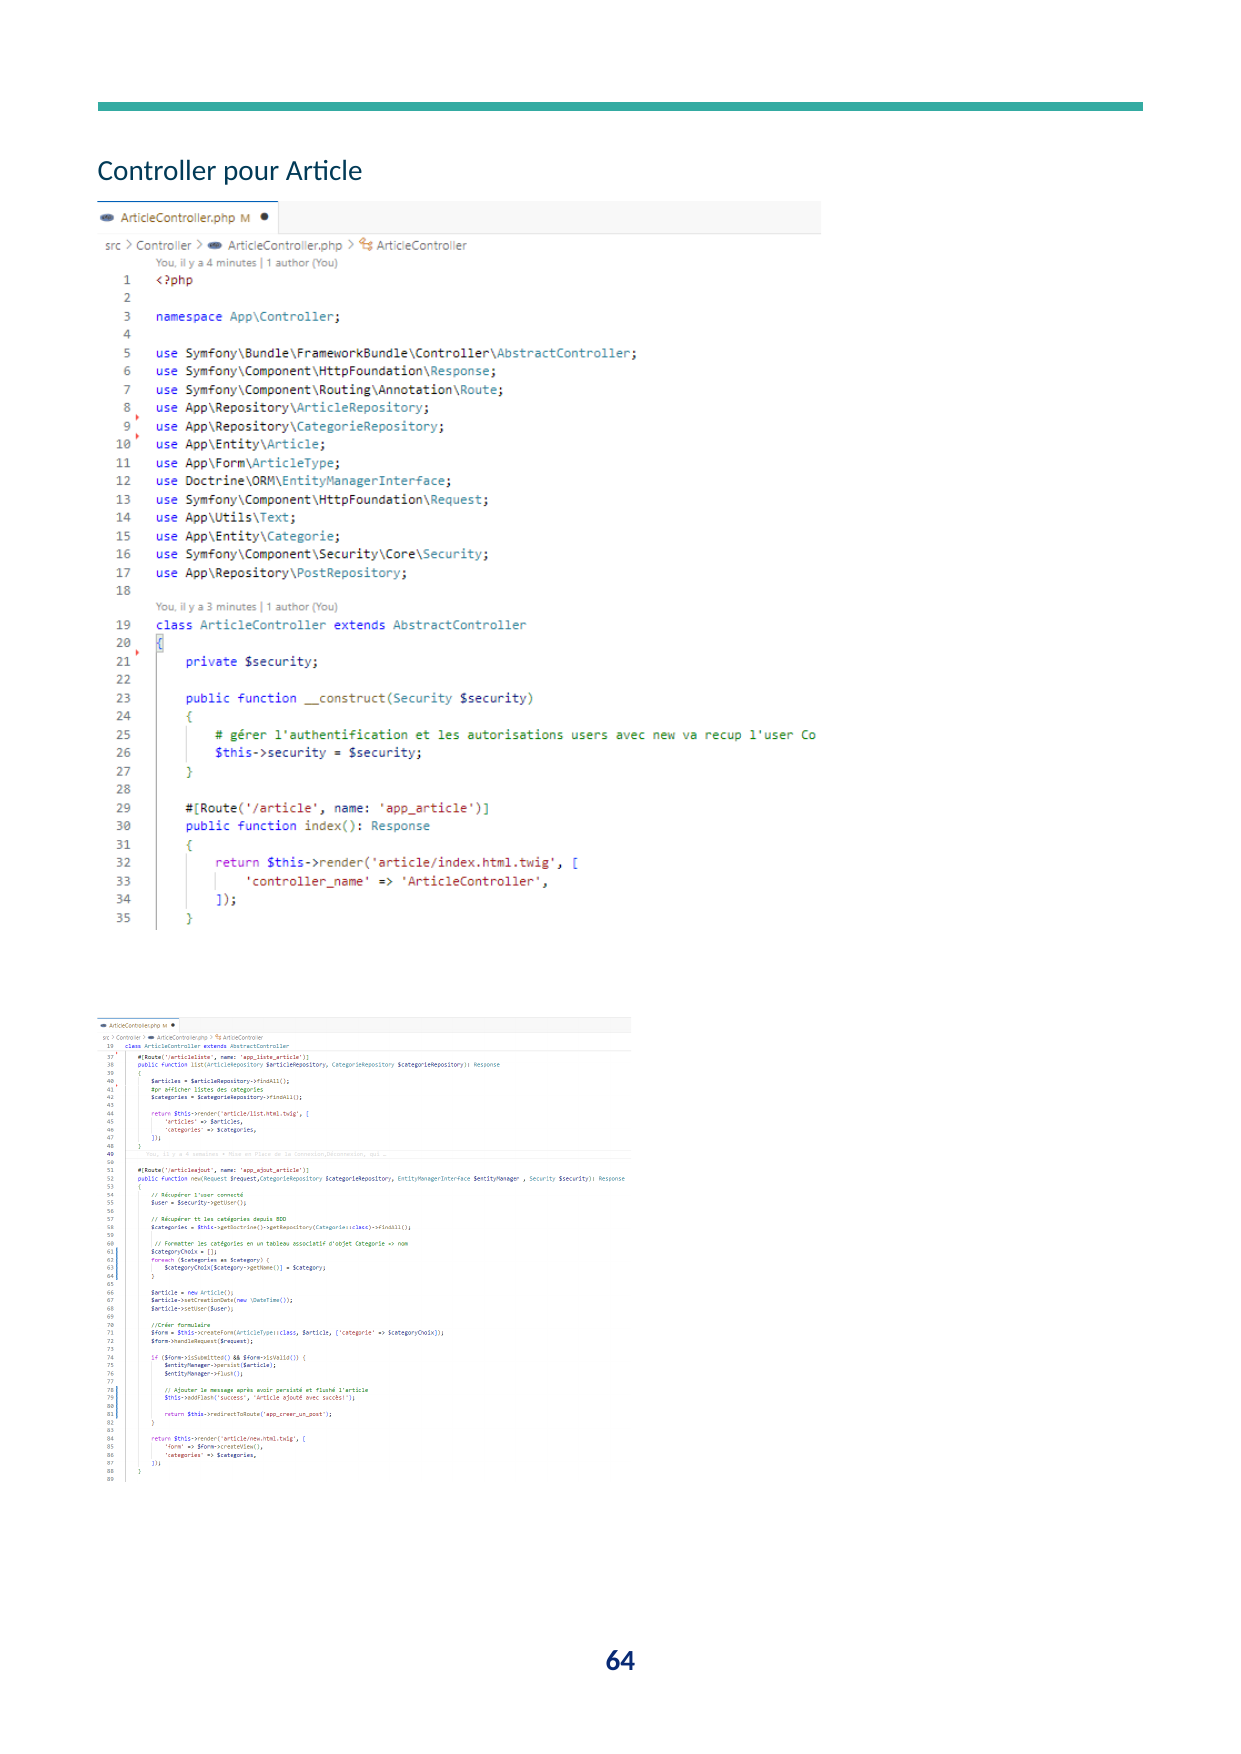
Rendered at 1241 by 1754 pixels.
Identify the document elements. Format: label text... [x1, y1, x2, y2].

picture [97, 1017, 632, 1482]
picture [97, 201, 822, 930]
subtitle Controller pour Article [97, 152, 1143, 187]
